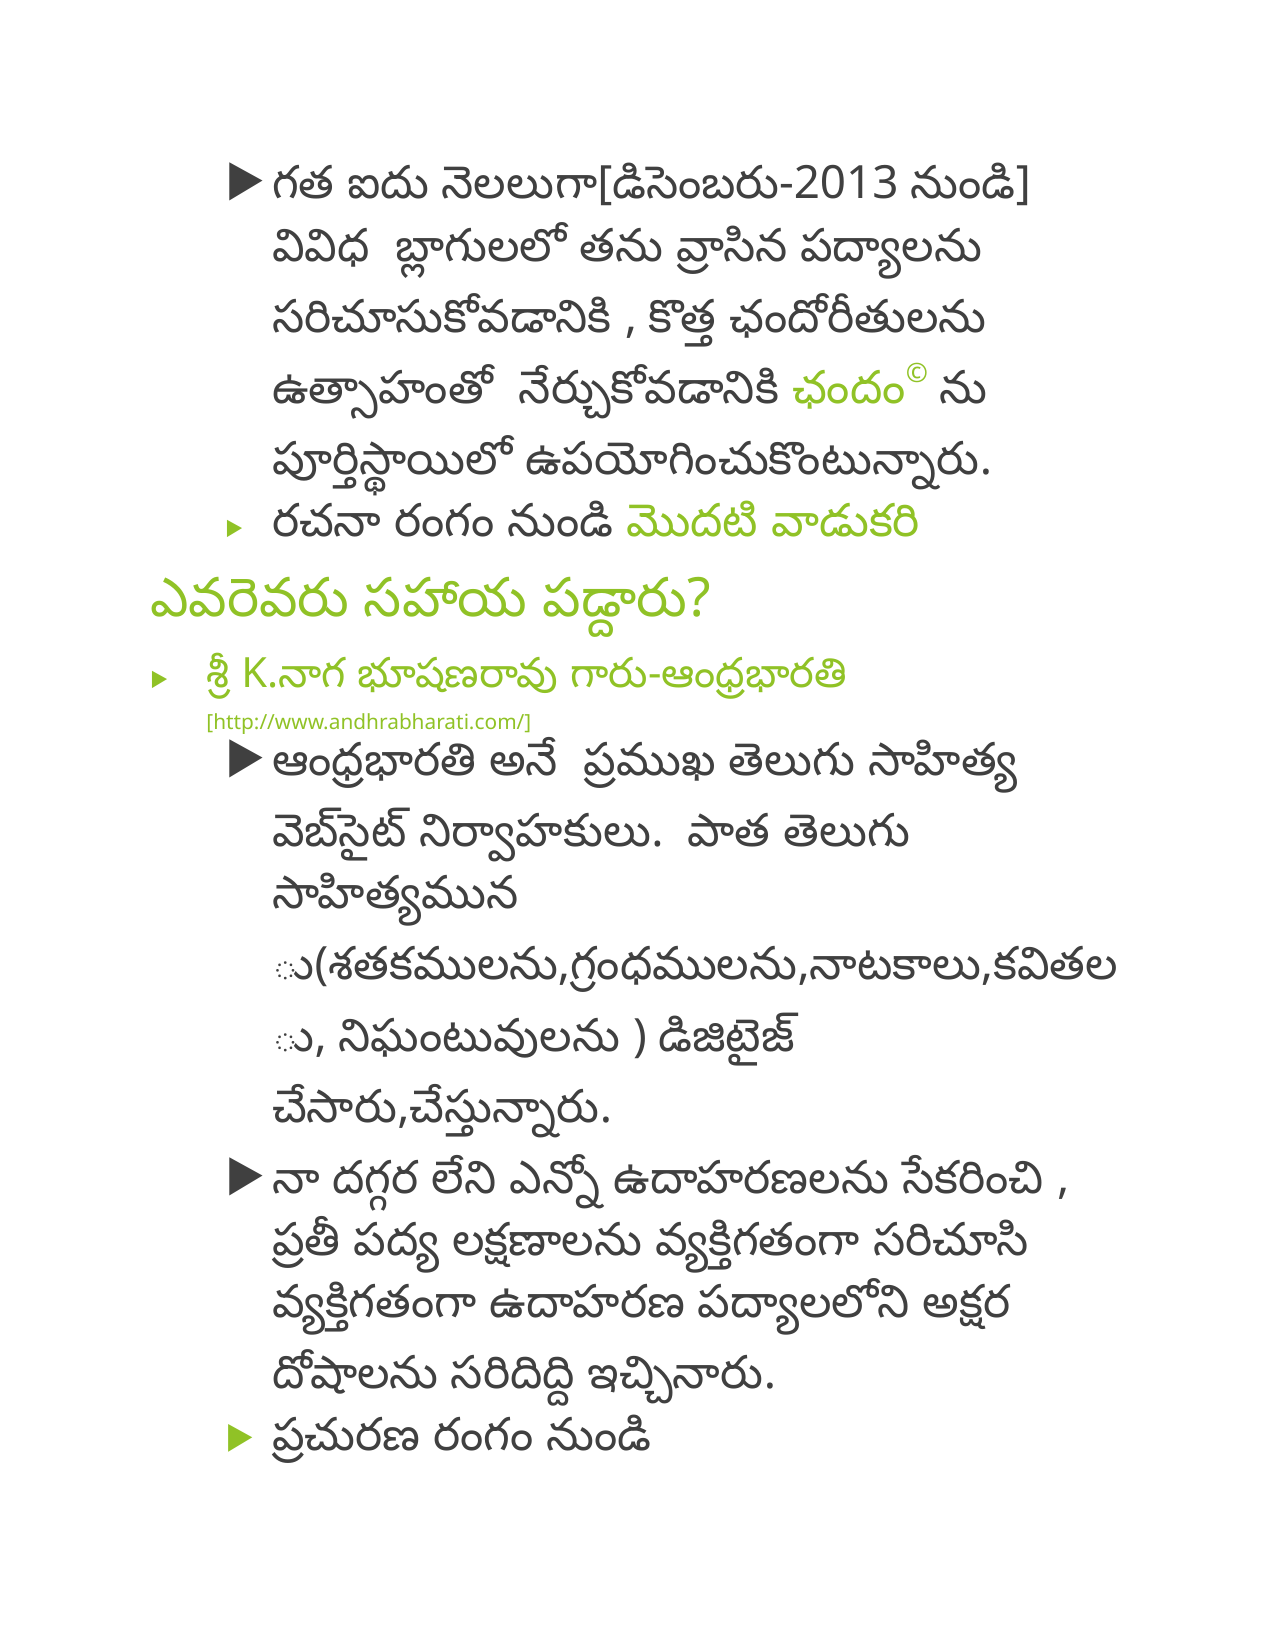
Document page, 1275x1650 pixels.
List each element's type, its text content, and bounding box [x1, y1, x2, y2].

subtitle శ్రీ K.నాగ భూషణరావు గారు-ఆంధ్రభారతి [http://www.andhrabharati.com/] [150, 643, 1125, 736]
subtitle గత ఐదు నెలలుగా[డిసెంబరు-2013 నుండి] వివిధ బ్లాగులలో తను వ్రాసిన పద్యాలను సరిచూసుకోవడానికి , కొత్త ఛందోరీతులను ఉత్సాహంతో నేర్చుకోవడానికి ఛందం© ను పూర్తిస్థాయిలో ఉపయోగించుకొంటున్నారు. [225, 150, 1125, 497]
subtitle ఆంధ్రభారతి అనే ప్రముఖ తెలుగు సాహిత్య వెబ్‌సైట్ నిర్వాహకులు. పాత తెలుగు సాహిత్యమును(శతకములను,గ్రంధములను,నాటకాలు,కవితలు, నిఘంటువులను ) డిజిటైజ్ చేసారు,చేస్తున్నారు. [225, 736, 1125, 1144]
subtitle ప్రచురణ రంగం నుండి [225, 1411, 1125, 1472]
subtitle రచనా రంగం నుండి మొదటి వాడుకరి [225, 497, 1125, 558]
subtitle నా దగ్గర లేని ఎన్నో ఉదాహరణలను సేకరించి , ప్రతీ పద్య లక్షణాలను వ్యక్తిగతంగా సరిచూసి వ్యక్తిగతంగా ఉదాహరణ పద్యాలలోని అక్షర దోషాలను సరిదిద్ది ఇచ్చినారు. [225, 1144, 1125, 1411]
subtitle ఎవరెవరు సహాయ పడ్దారు? [150, 558, 1125, 643]
